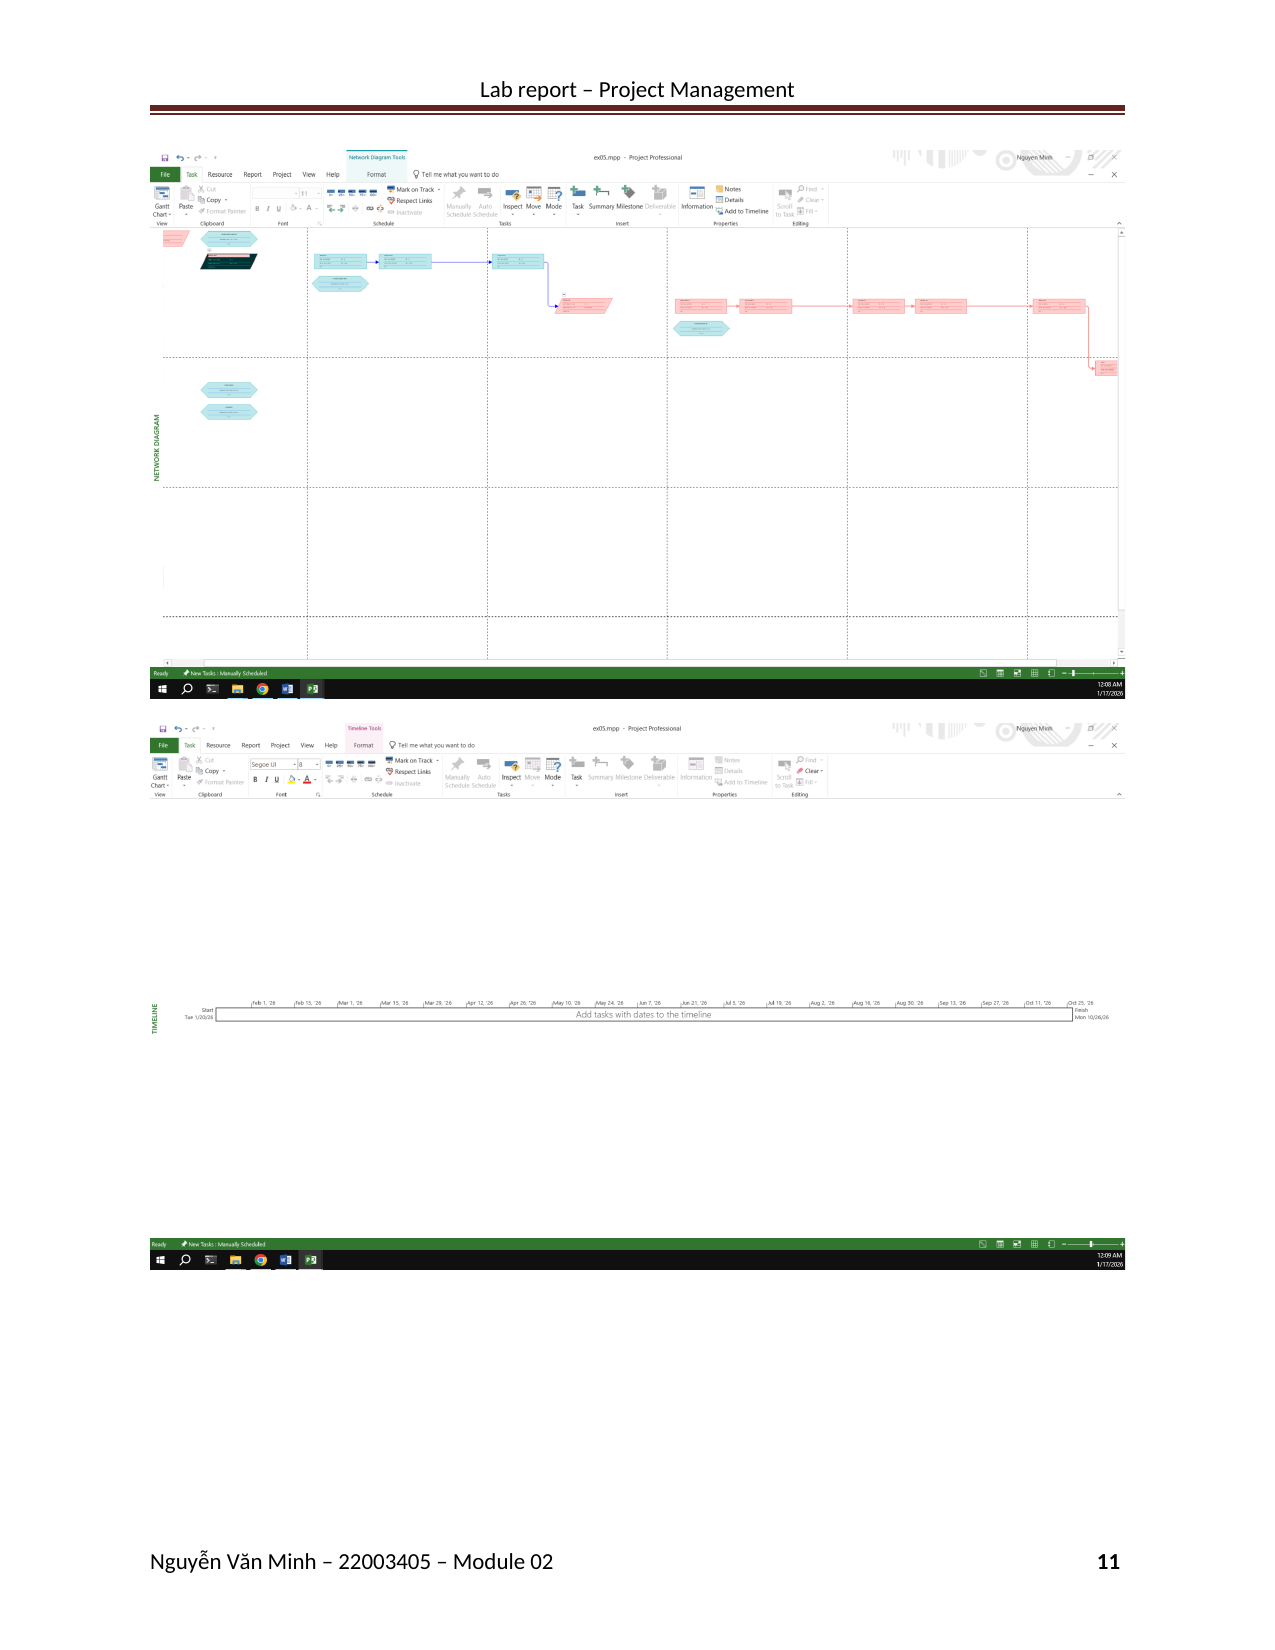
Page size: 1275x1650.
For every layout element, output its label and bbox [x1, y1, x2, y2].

picture [150, 150, 1125, 699]
picture [150, 723, 1125, 1270]
